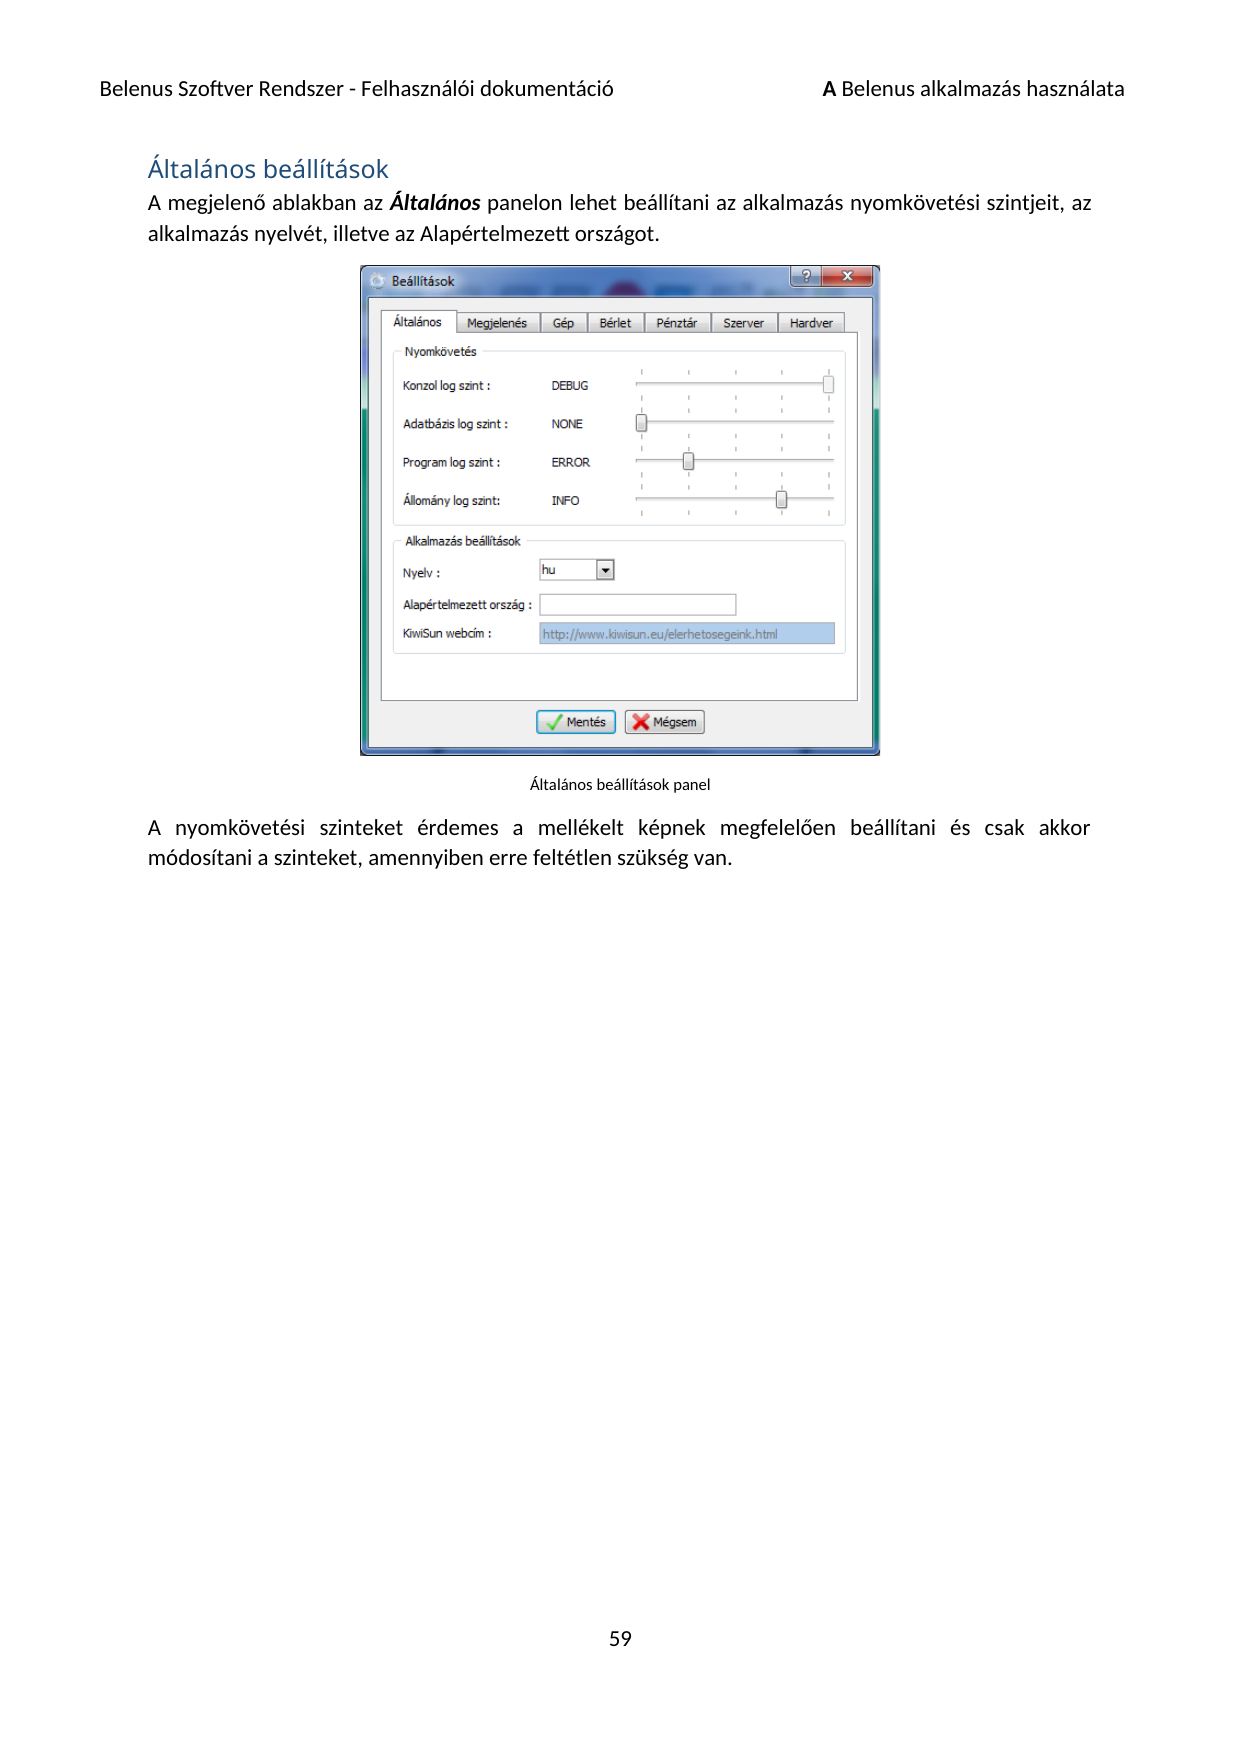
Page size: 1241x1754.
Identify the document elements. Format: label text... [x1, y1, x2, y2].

text A nyomkövetési szinteket érdemes a mellékelt képnek megfelelően beállítani és csak akkor módosítani a szinteket, amennyiben erre feltétlen szükség van. [148, 813, 1093, 871]
text Általános beállítások panel [148, 774, 1093, 794]
text A megjelenő ablakban az Általános panelon lehet beállítani az alkalmazás nyomkövetési szintjeit, az alkalmazás nyelvét, illetve az Alapértelmezett országot. [148, 188, 1093, 247]
picture [360, 265, 881, 756]
subtitle Általános beállítások [148, 152, 1093, 186]
